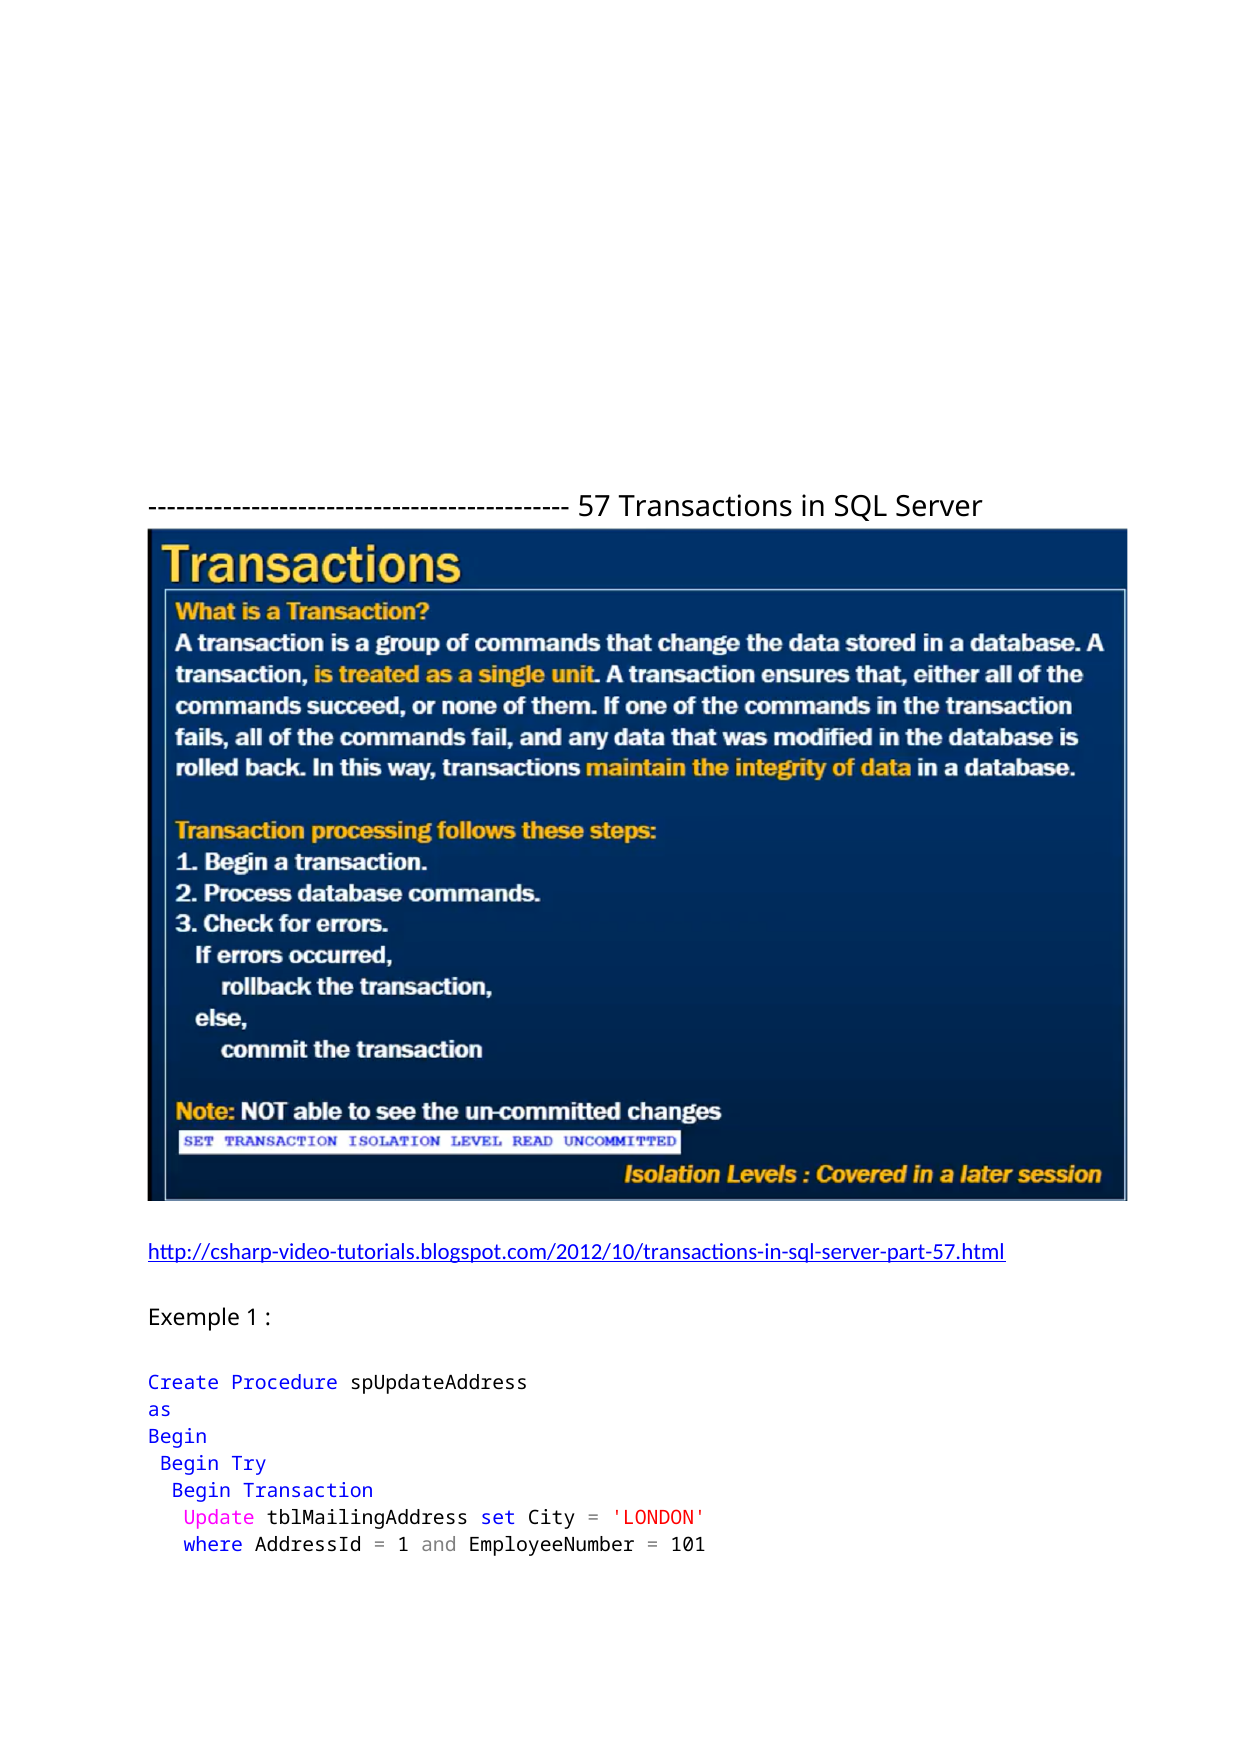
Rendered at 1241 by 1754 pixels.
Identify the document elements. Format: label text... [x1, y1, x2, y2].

picture [147, 527, 1128, 1201]
text Update tblMailingAddress set City = 'LONDON' [148, 1503, 1093, 1530]
text Create Procedure spUpdateAddress [148, 1368, 1093, 1395]
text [148, 1530, 1093, 1557]
text Begin Try [148, 1449, 1093, 1476]
text http://csharp-video-tutorials.blogspot.com/2012/10/transactions-in-sql-server-part-57.html [148, 1237, 1093, 1265]
text as [148, 1395, 1093, 1422]
text Exemple 1 : [148, 1301, 1093, 1332]
text --------------------------------------------- 57 Transactions in SQL Server [148, 485, 1093, 525]
text Begin Transaction [148, 1476, 1093, 1503]
text Begin [148, 1422, 1093, 1449]
